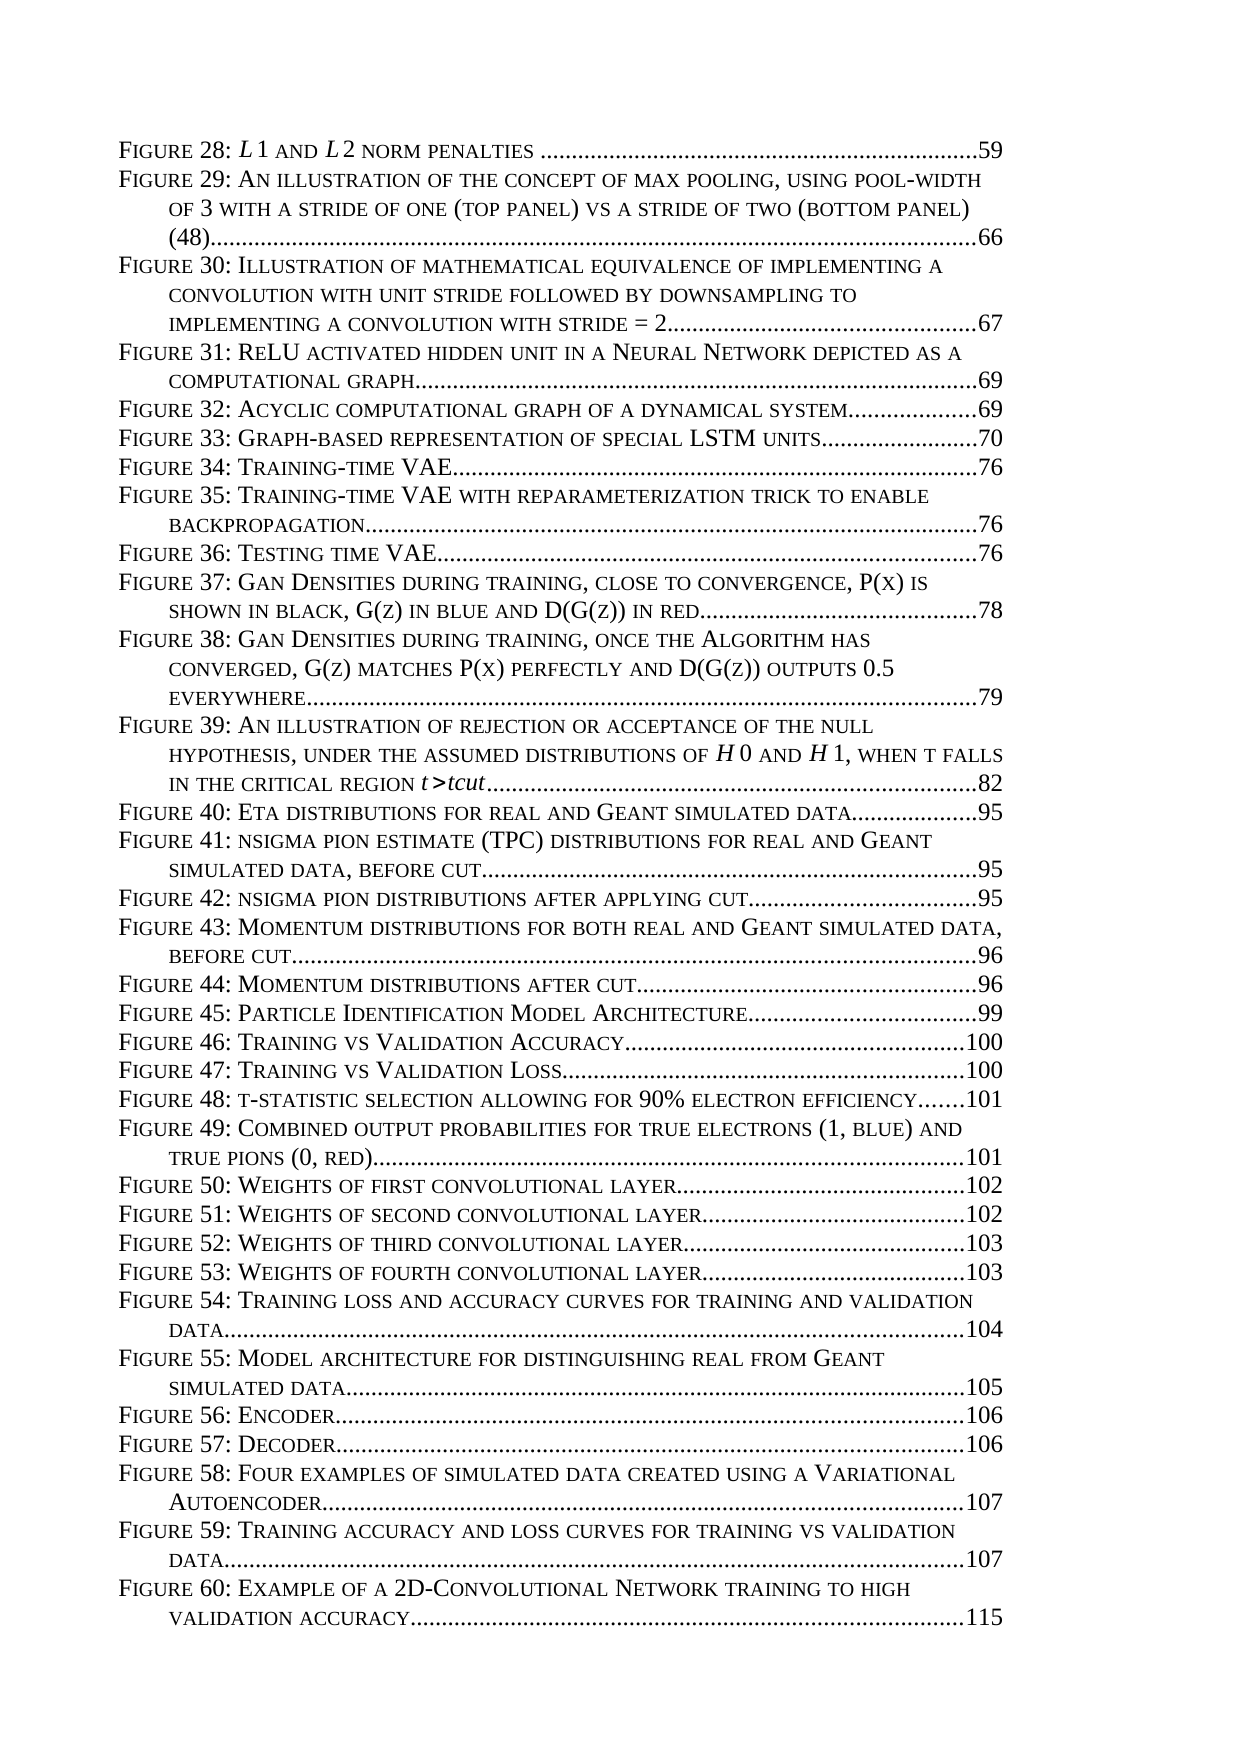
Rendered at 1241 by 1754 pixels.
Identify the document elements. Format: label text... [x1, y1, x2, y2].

text Figure 47: Training vs Validation Loss 100 [118, 1055, 1004, 1084]
text Figure 56: Encoder 106 [118, 1400, 1004, 1429]
text Figure 57: Decoder 106 [118, 1429, 1004, 1458]
text Figure 37: Gan Densities during training, close to convergence, P(x) is shown in black, G(z) in blue and D(G(z)) in red 78 [118, 567, 1004, 624]
text Figure 41: nsigma pion estimate (TPC) distributions for real and Geant simulated data, before cut 95 [118, 825, 1004, 883]
text Figure 55: Model architecture for distinguishing real from Geant simulated data 105 [118, 1343, 1004, 1400]
text Figure 29: An illustration of the concept of max pooling, using pool-width of 3 with a stride of one (top panel) vs a stride of two (bottom panel) (48). 66 [118, 164, 1004, 250]
text Figure 42: nsigma pion distributions after applying cut 95 [118, 883, 1004, 912]
text Figure 31: ReLU activated hidden unit in a Neural Network depicted as a computational graph 69 [118, 337, 1004, 394]
text Figure 46: Training vs Validation Accuracy 100 [118, 1027, 1004, 1055]
text Figure 53: Weights of fourth convolutional layer 103 [118, 1257, 1004, 1285]
text Figure 49: Combined output probabilities for true electrons (1, blue) and true pions (0, red) 101 [118, 1113, 1004, 1170]
text Figure 52: Weights of third convolutional layer 103 [118, 1228, 1004, 1257]
text Figure 51: Weights of second convolutional layer 102 [118, 1199, 1004, 1228]
text Figure 43: Momentum distributions for both real and Geant simulated data, before cut 96 [118, 912, 1004, 969]
text Figure 28: and norm penalties 59 [118, 135, 1004, 164]
text Figure 58: Four examples of simulated data created using a Variational Autoencoder 107 [118, 1458, 1004, 1515]
text Figure 39: An illustration of rejection or acceptance of the null hypothesis, under the assumed distributions of and , when t falls in the critical region 82 [118, 710, 1004, 797]
text Figure 40: Eta distributions for real and Geant simulated data 95 [118, 797, 1004, 825]
text Figure 32: Acyclic computational graph of a dynamical system 69 [118, 394, 1004, 423]
text Figure 50: Weights of first convolutional layer 102 [118, 1170, 1004, 1199]
text Figure 38: Gan Densities during training, once the Algorithm has converged, G(z) matches P(x) perfectly and D(G(z)) outputs 0.5 everywhere 79 [118, 624, 1004, 710]
text Figure 44: Momentum distributions after cut 96 [118, 969, 1004, 998]
text Figure 34: Training-time VAE 76 [118, 452, 1004, 480]
text Figure 48: t-statistic selection allowing for 90% electron efficiency 101 [118, 1084, 1004, 1113]
text Figure 60: Example of a 2D-Convolutional Network training to high validation accuracy 115 [118, 1573, 1004, 1630]
text Figure 45: Particle Identification Model Architecture 99 [118, 998, 1004, 1027]
text Figure 59: Training accuracy and loss curves for training vs validation data 107 [118, 1515, 1004, 1573]
text Figure 54: Training loss and accuracy curves for training and validation data 104 [118, 1285, 1004, 1343]
text Figure 30: Illustration of mathematical equivalence of implementing a convolution with unit stride followed by downsampling to implementing a convolution with stride = 2. 67 [118, 250, 1004, 337]
text Figure 36: Testing time VAE 76 [118, 538, 1004, 567]
text Figure 35: Training-time VAE with reparameterization trick to enable backpropagation 76 [118, 480, 1004, 538]
text Figure 33: Graph-based representation of special LSTM units 70 [118, 423, 1004, 452]
